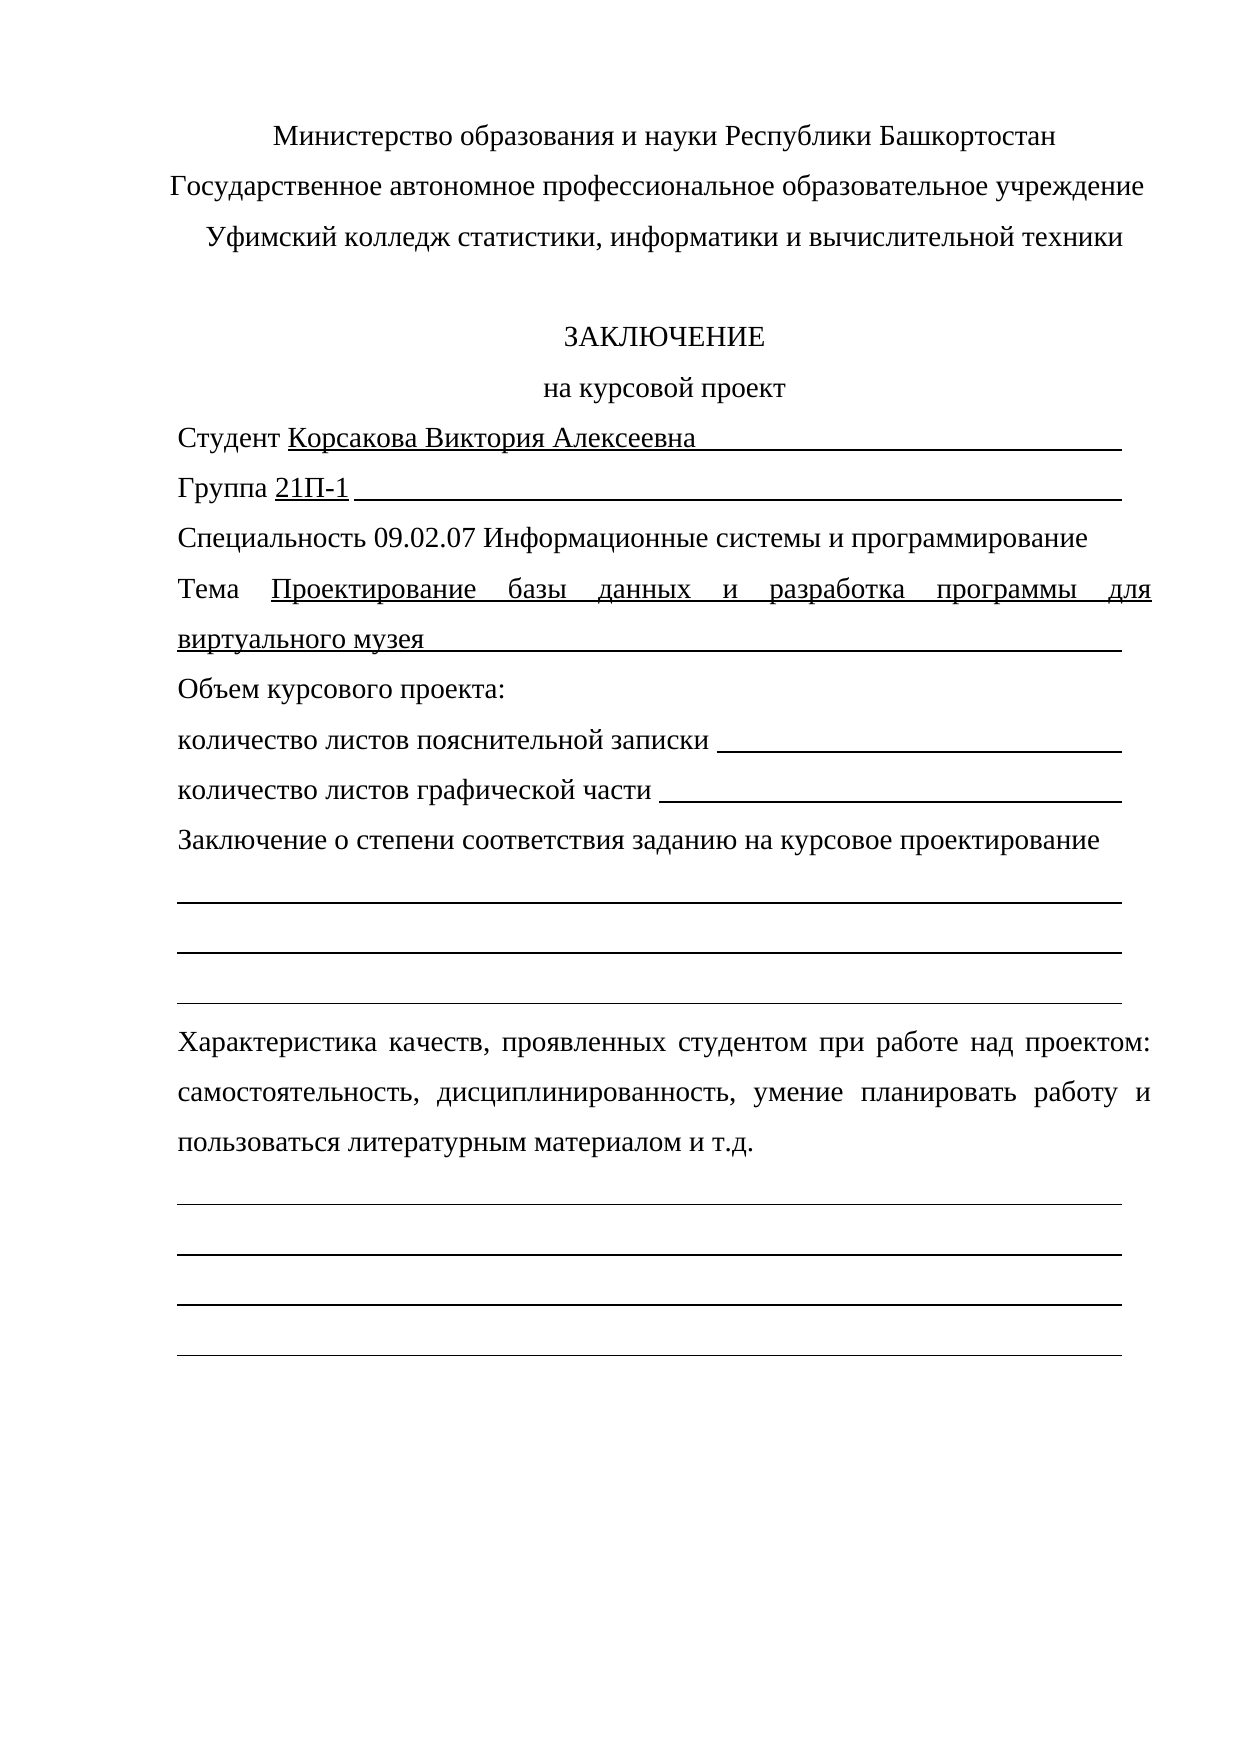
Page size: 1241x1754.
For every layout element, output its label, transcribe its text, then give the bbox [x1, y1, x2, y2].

text Тема Проектирование базы данных и разработка программы для виртуального музея [177, 571, 1152, 655]
text Заключение о степени соответствия заданию на курсовое проектирование [177, 822, 1152, 856]
text Объем курсового проекта: [177, 672, 1152, 705]
text количество листов графической части [177, 772, 1152, 806]
text Специальность 09.02.07 Информационные системы и программирование [177, 521, 1152, 554]
text Группа 21П-1 [177, 470, 1152, 504]
text Характеристика качеств, проявленных студентом при работе над проектом: самостоятельность, дисциплинированность, умение планировать работу и пользоваться литературным материалом и т.д. [177, 1024, 1152, 1158]
text ЗАКЛЮЧЕНИЕ [177, 319, 1152, 353]
text Студент Корсакова Виктория Алексеевна [177, 420, 1152, 453]
text на курсовой проект [177, 370, 1152, 403]
text Государственное автономное профессиональное образовательное учреждение [162, 168, 1152, 202]
text Министерство образования и науки Республики Башкортостан [177, 118, 1152, 152]
text количество листов пояснительной записки [177, 722, 1152, 755]
text Уфимский колледж статистики, информатики и вычислительной техники [177, 219, 1152, 252]
